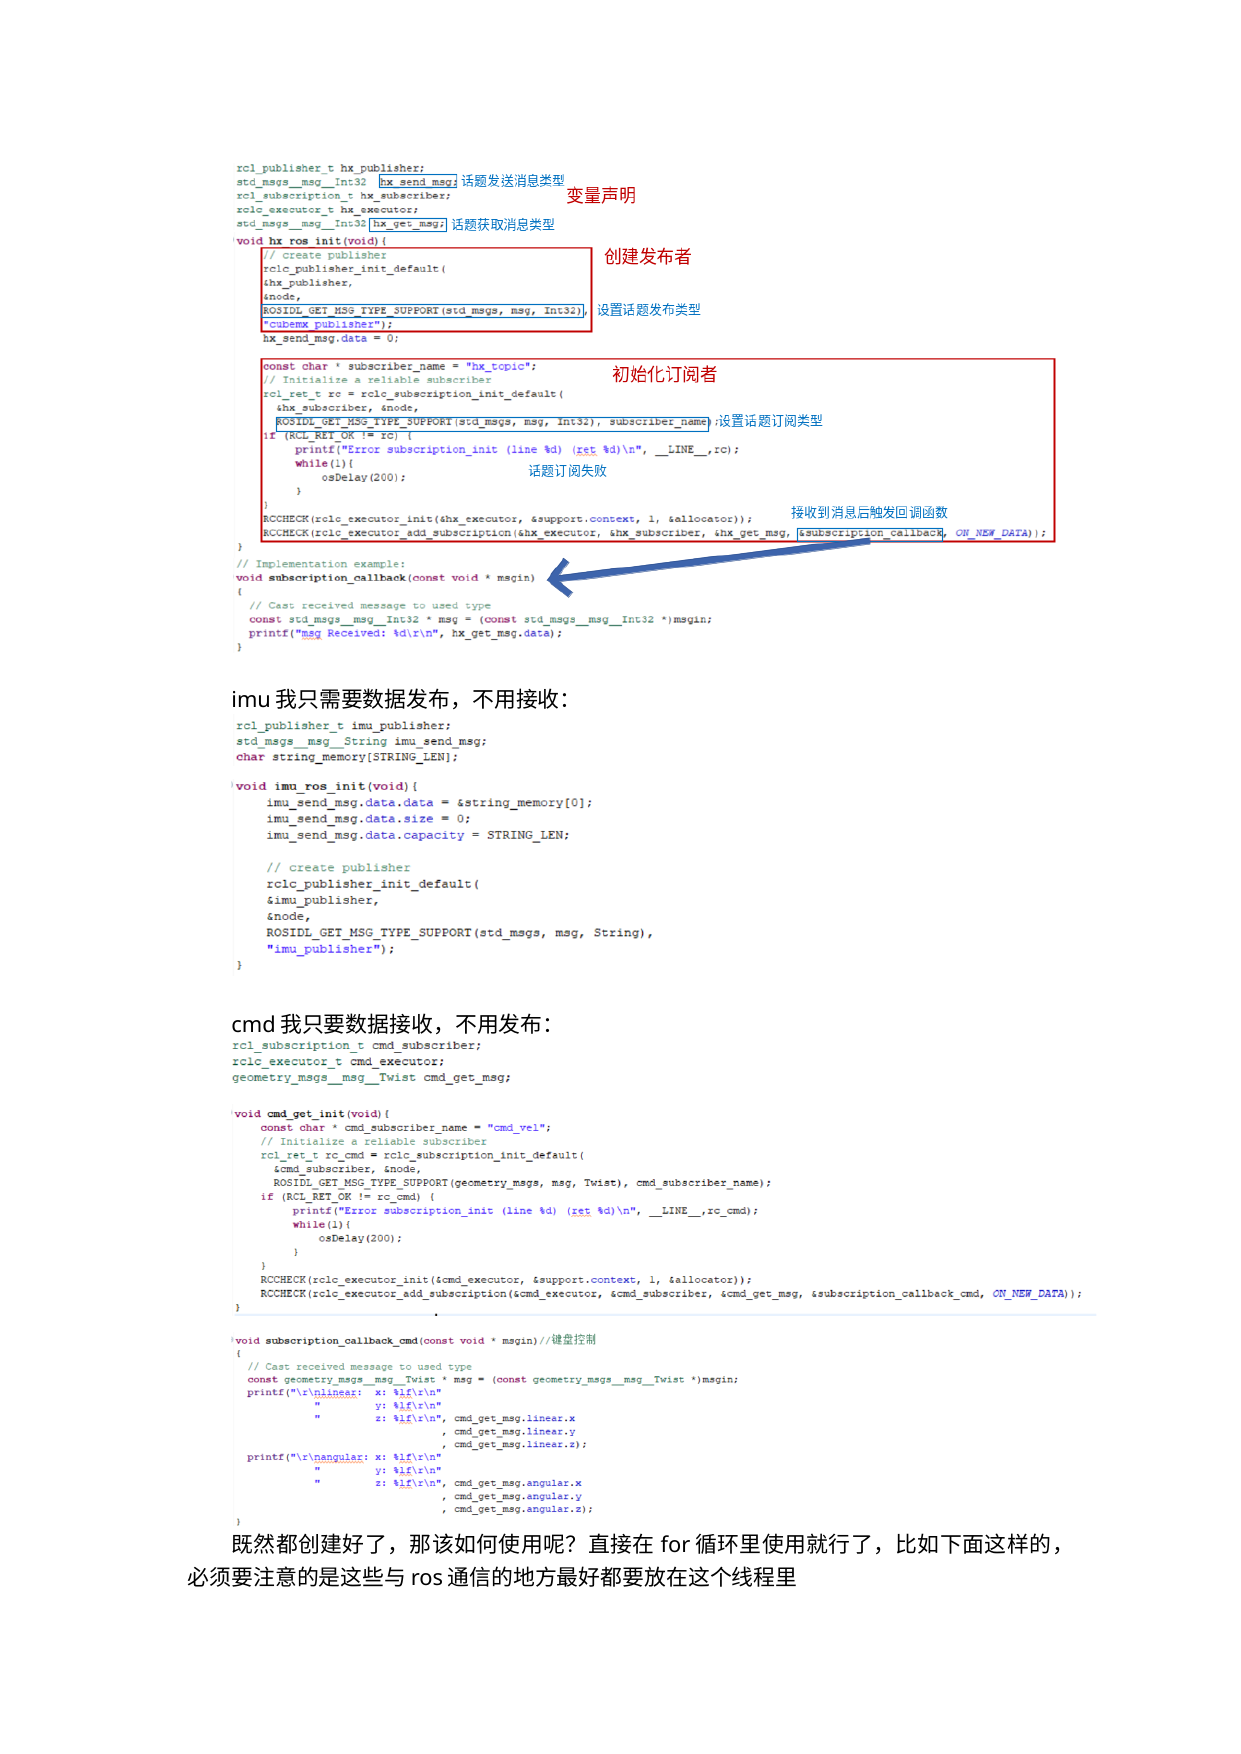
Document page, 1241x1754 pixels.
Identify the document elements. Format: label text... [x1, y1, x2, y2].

picture [231, 1039, 517, 1089]
picture [231, 779, 720, 976]
text imu我只需要数据发布，不用接收： [187, 682, 1053, 714]
picture [231, 1332, 752, 1526]
picture [231, 714, 497, 766]
picture [231, 1104, 1097, 1316]
text 既然都创建好了，那该如何使用呢？直接在for循环里使用就行了，比如下面这样的，必须要注意的是这些与ros通信的地方最好都要放在这个线程里 [187, 1527, 1053, 1592]
text cmd我只要数据接收，不用发布： [187, 1007, 1053, 1039]
